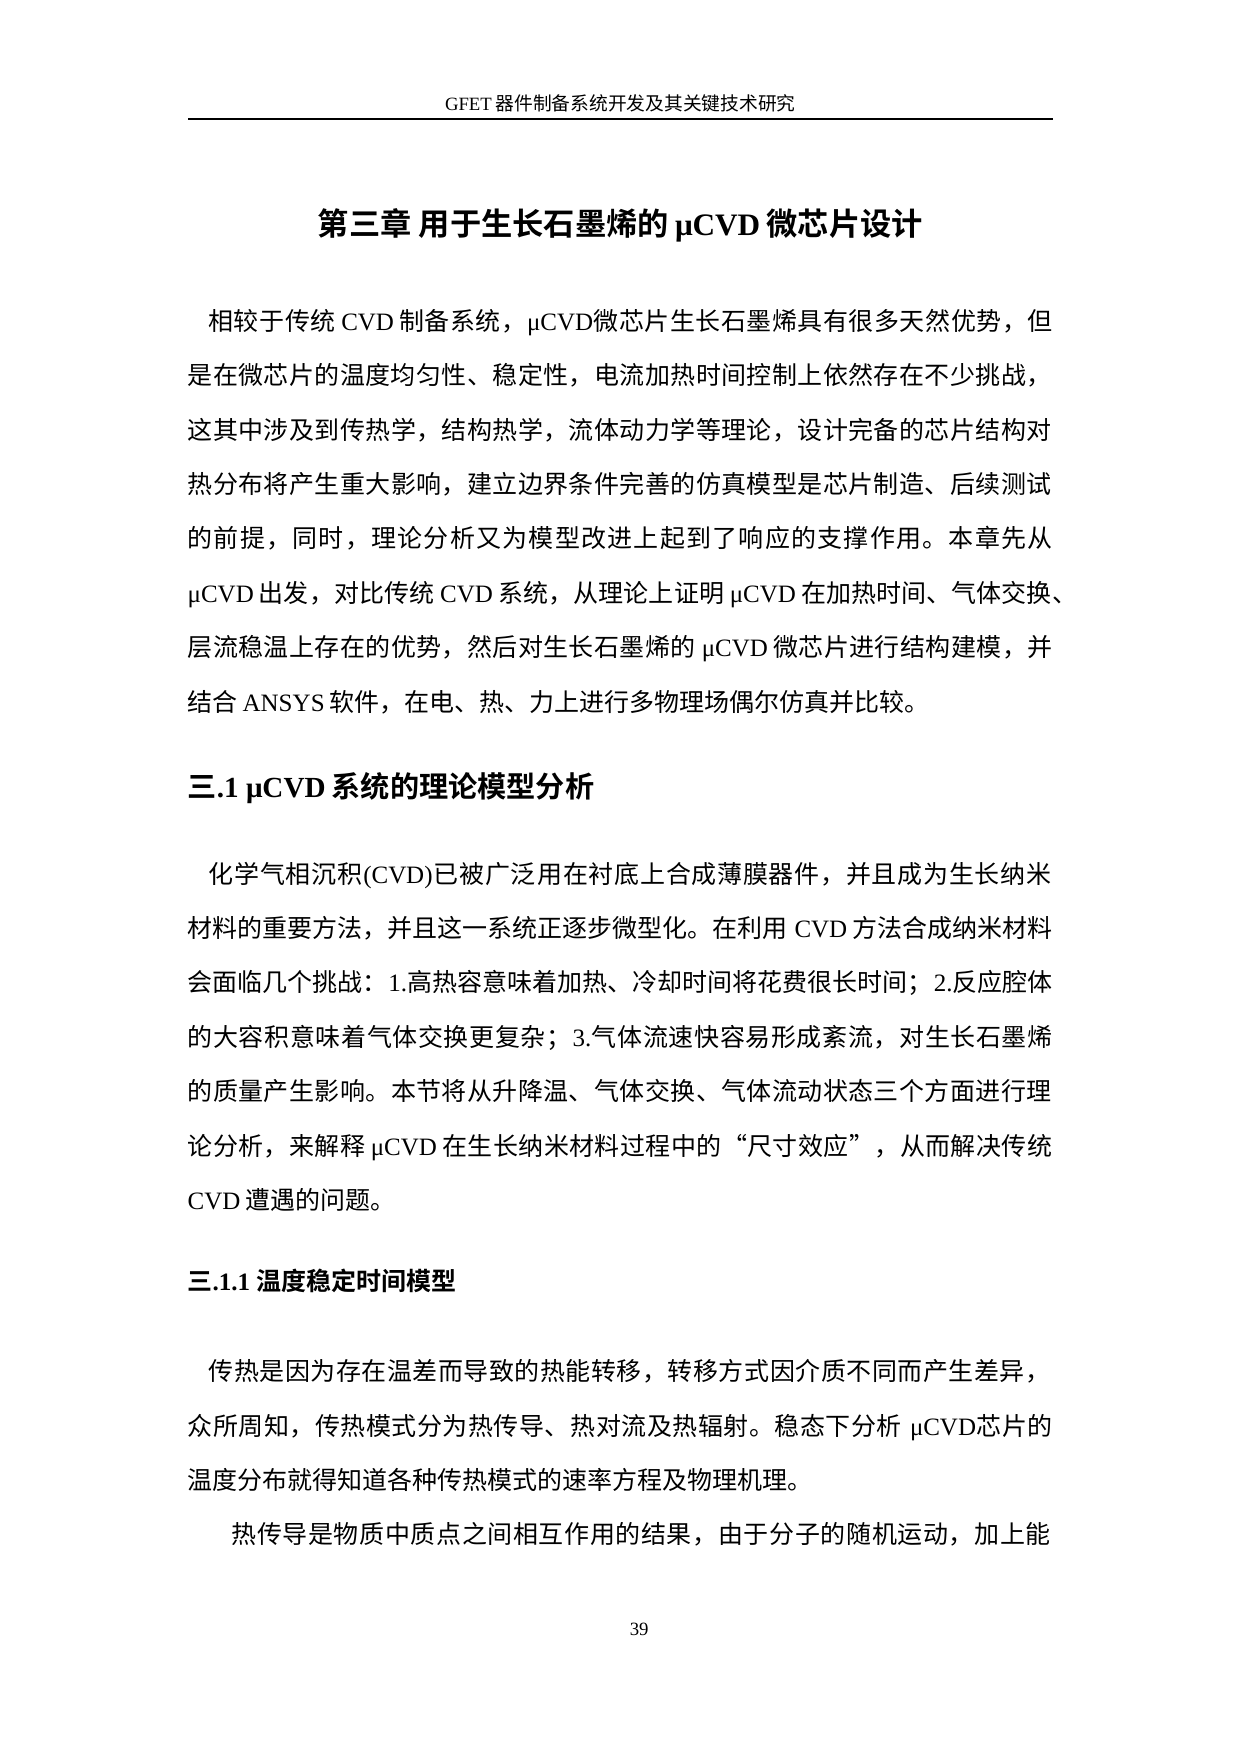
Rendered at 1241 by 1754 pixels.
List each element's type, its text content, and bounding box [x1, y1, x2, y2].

subtitle 用于生长石墨烯的μCVD微芯片设计 [187, 199, 1053, 244]
subtitle μCVD系统的理论模型分析 [187, 763, 1053, 806]
text 相较于传统CVD制备系统，μCVD微芯片生长石墨烯具有很多天然优势，但是在微芯片的温度均匀性、稳定性，电流加热时间控制上依然存在不少挑战，这其中涉及到传热学，结构热学，流体动力学等理论，设计完备的芯片结构对热分布将产生重大影响，建立边界条件完善的仿真模型是芯片制造、后续测试的前提，同时，理论分析又为模型改进上起到了响应的支撑作用。本章先从μCVD出发，对比传统CVD系统，从理论上证明μCVD在加热时间、气体交换、层流稳温上存在的优势，然后对生长石墨烯的μCVD微芯片进行结构建模，并结合ANSYS软件，在电、热、力上进行多物理场偶尔仿真并比较。 [187, 301, 1053, 718]
subtitle 温度稳定时间模型 [187, 1262, 1053, 1298]
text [187, 1515, 1053, 1551]
text 化学气相沉积(CVD)已被广泛用在衬底上合成薄膜器件，并且成为生长纳米材料的重要方法，并且这一系统正逐步微型化。在利用CVD方法合成纳米材料会面临几个挑战：1.高热容意味着加热、冷却时间将花费很长时间；2.反应腔体的大容积意味着气体交换更复杂；3.气体流速快容易形成紊流，对生长石墨烯的质量产生影响。本节将从升降温、气体交换、气体流动状态三个方面进行理论分析，来解释μCVD在生长纳米材料过程中的“尺寸效应”，从而解决传统CVD遭遇的问题。 [187, 854, 1053, 1217]
text 传热是因为存在温差而导致的热能转移，转移方式因介质不同而产生差异，众所周知，传热模式分为热传导、热对流及热辐射。稳态下分析μCVD芯片的温度分布就得知道各种传热模式的速率方程及物理机理。 [187, 1352, 1053, 1497]
